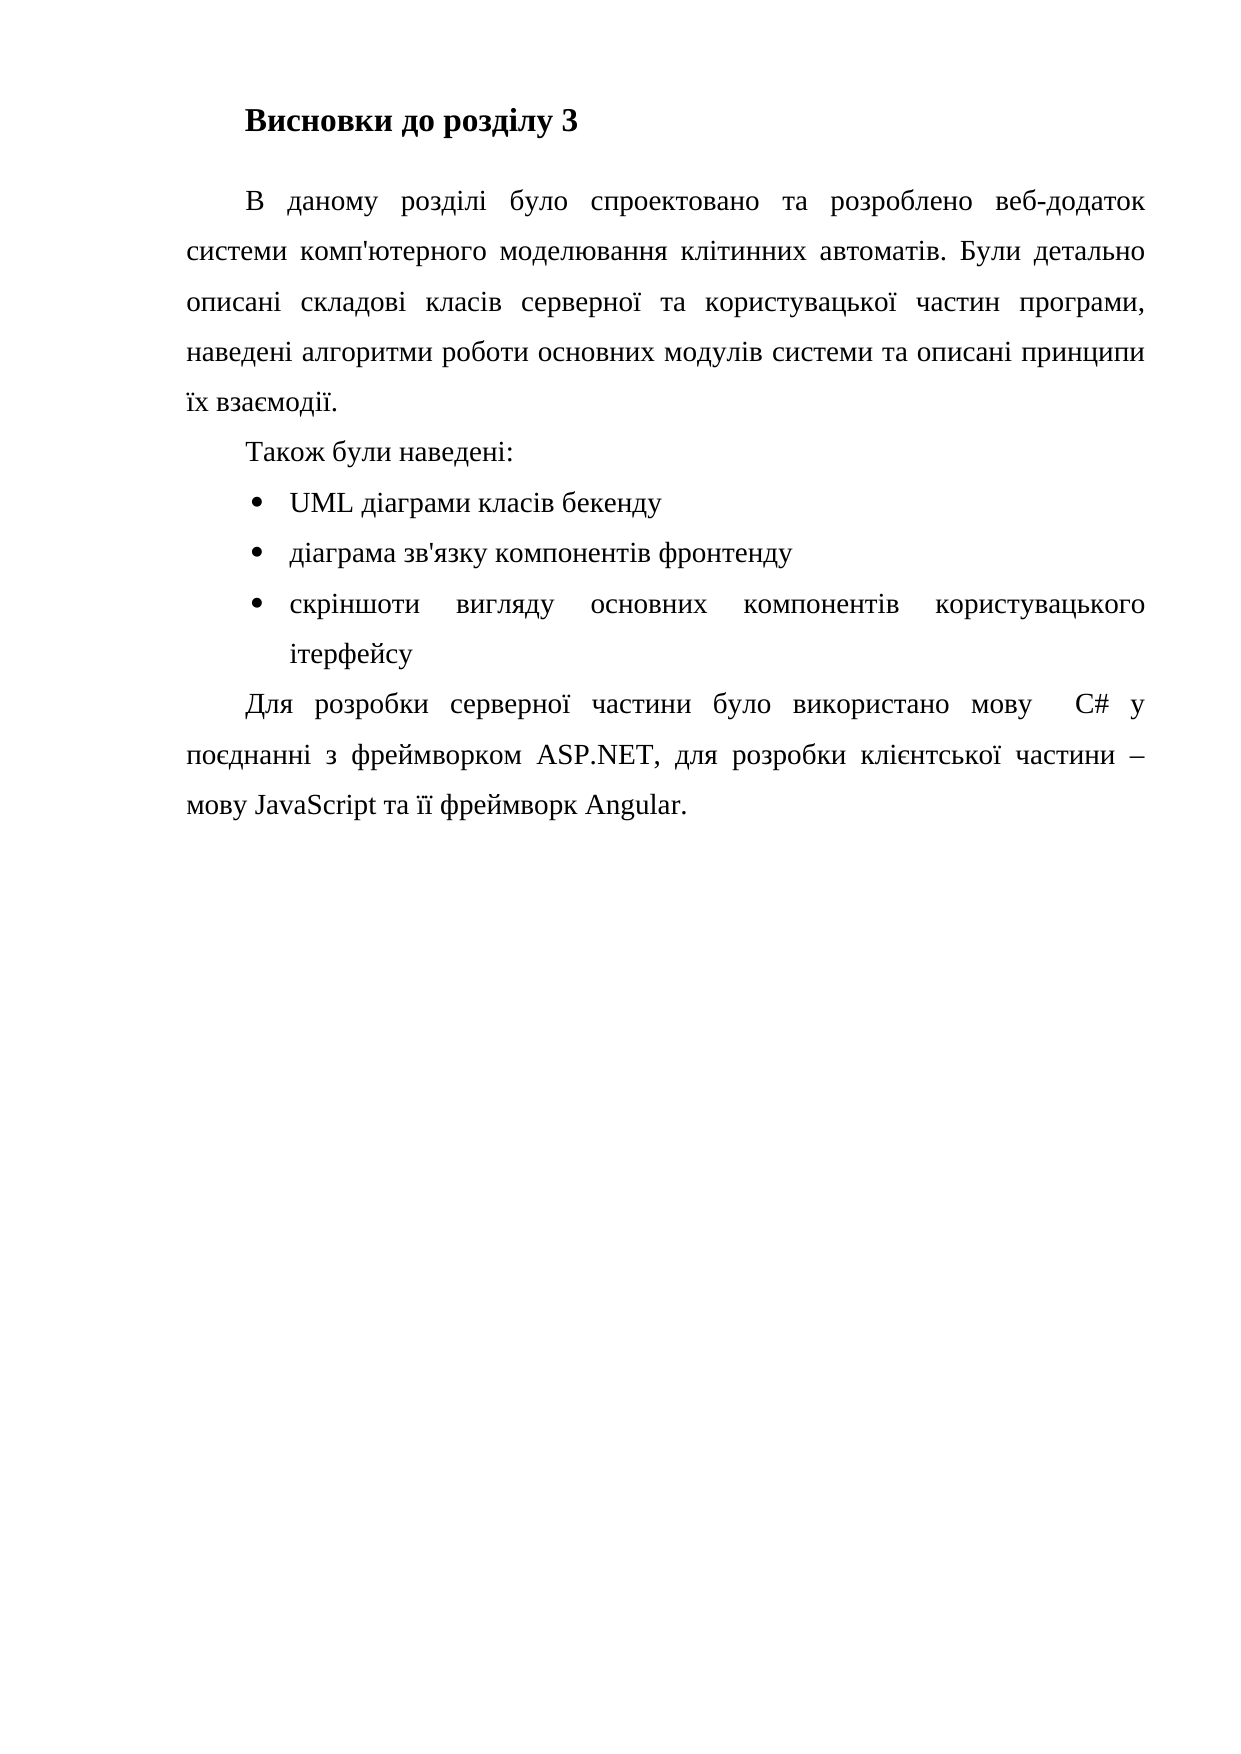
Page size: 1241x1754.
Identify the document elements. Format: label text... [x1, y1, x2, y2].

list скріншоти вигляду основних компонентів користувацького ітерфейсу [252, 586, 1146, 670]
list діаграма зв'язку компонентів фронтенду [252, 535, 1146, 569]
text В даному розділі було спроектовано та розроблено веб-додаток системи комп'ютерного моделювання клітинних автоматів. Були детально описані складові класів серверної та користувацької частин програми, наведені алгоритми роботи основних модулів системи та описані принципи їх взаємодії. [186, 183, 1146, 418]
text Також були наведені: [186, 434, 1146, 468]
subtitle Висновки до розділу 3 [186, 101, 1146, 139]
list UML діаграми класів бекенду [252, 485, 1146, 518]
text Для розробки серверної частини було використано мову C# у поєднанні з фреймворком ASP.NET, для розробки клієнтської частини – мову JavaScript та її фреймворк Angular. [186, 686, 1146, 821]
